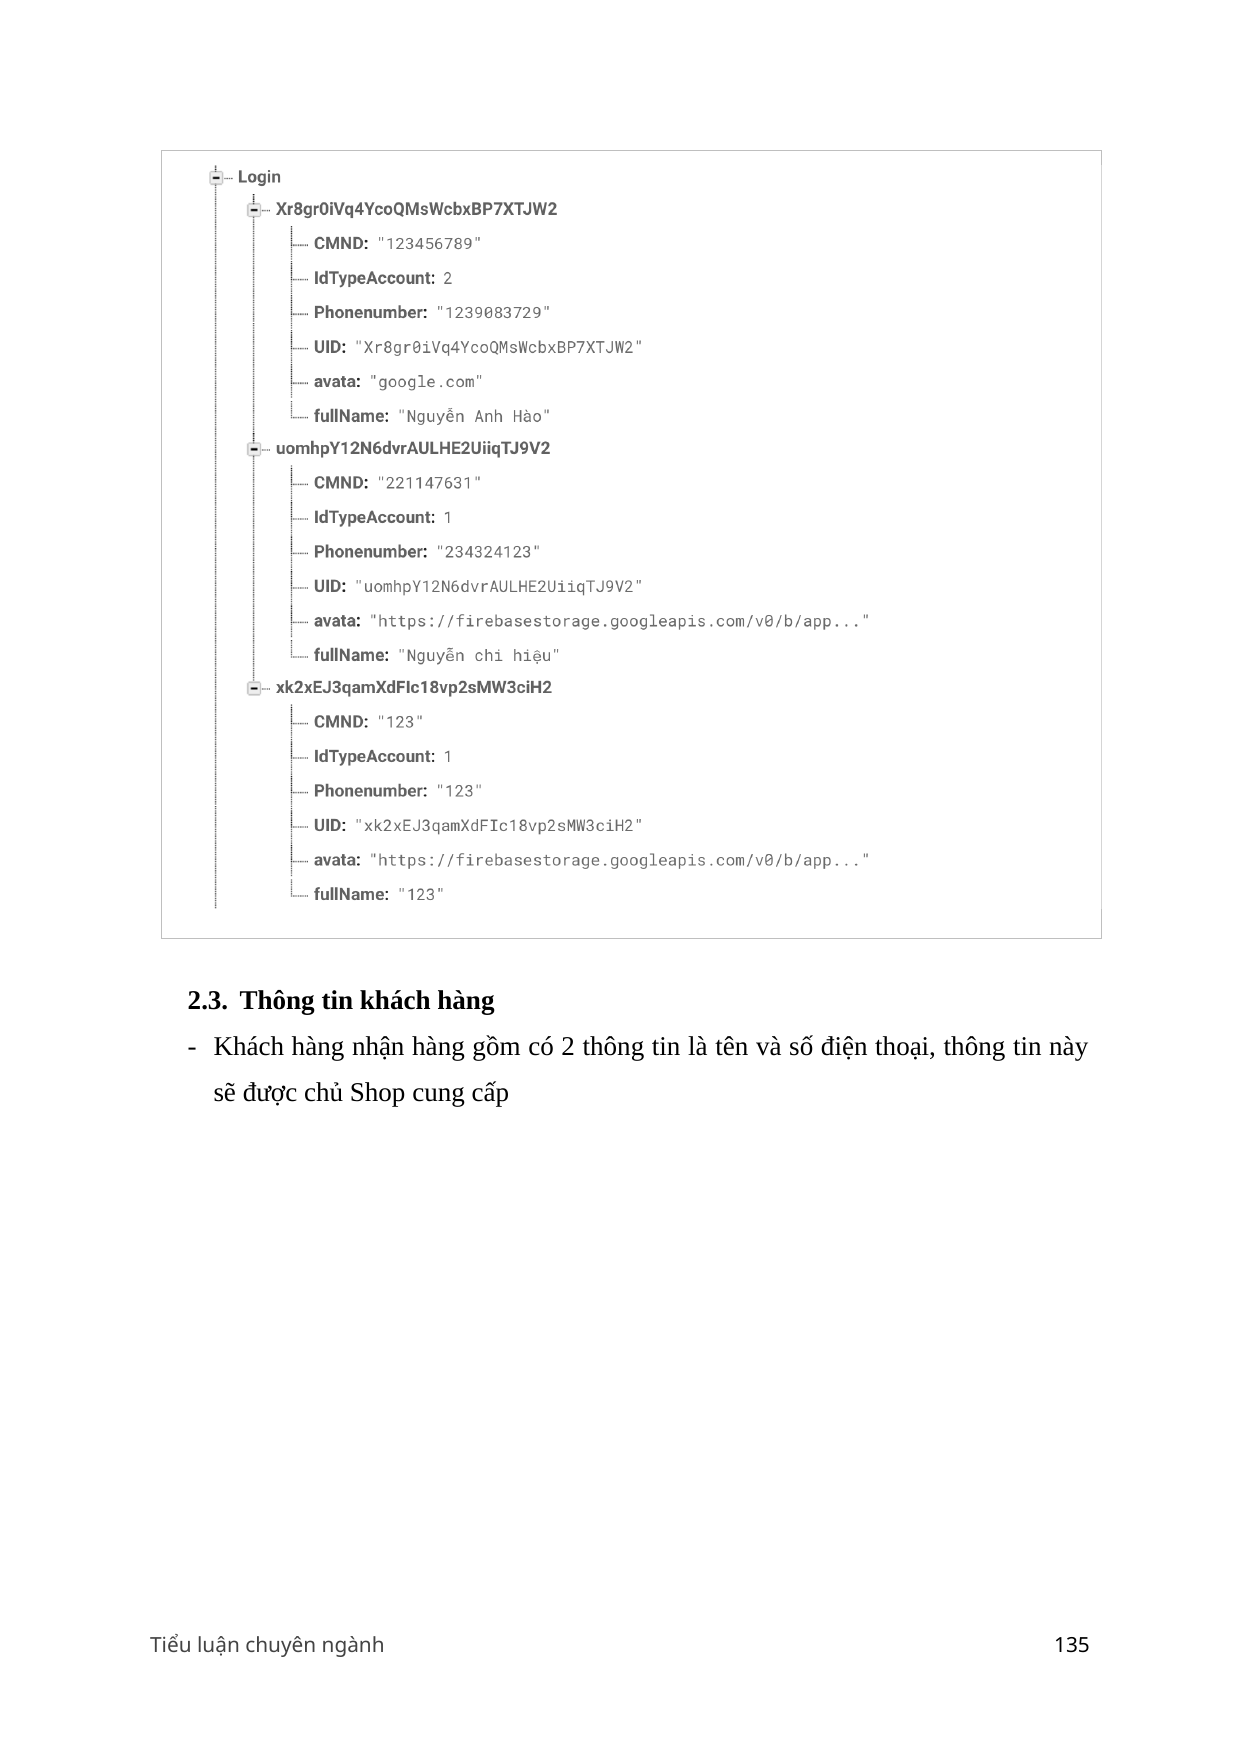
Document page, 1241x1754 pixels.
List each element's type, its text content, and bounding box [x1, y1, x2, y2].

list Thông tin khách hàng [187, 984, 1090, 1015]
list Khách hàng nhận hàng gồm có 2 thông tin là tên và số điện thoại, thông tin này sẽ được chủ Shop cung cấp [187, 1030, 1090, 1108]
picture [170, 165, 1102, 909]
table_header [162, 151, 1101, 938]
